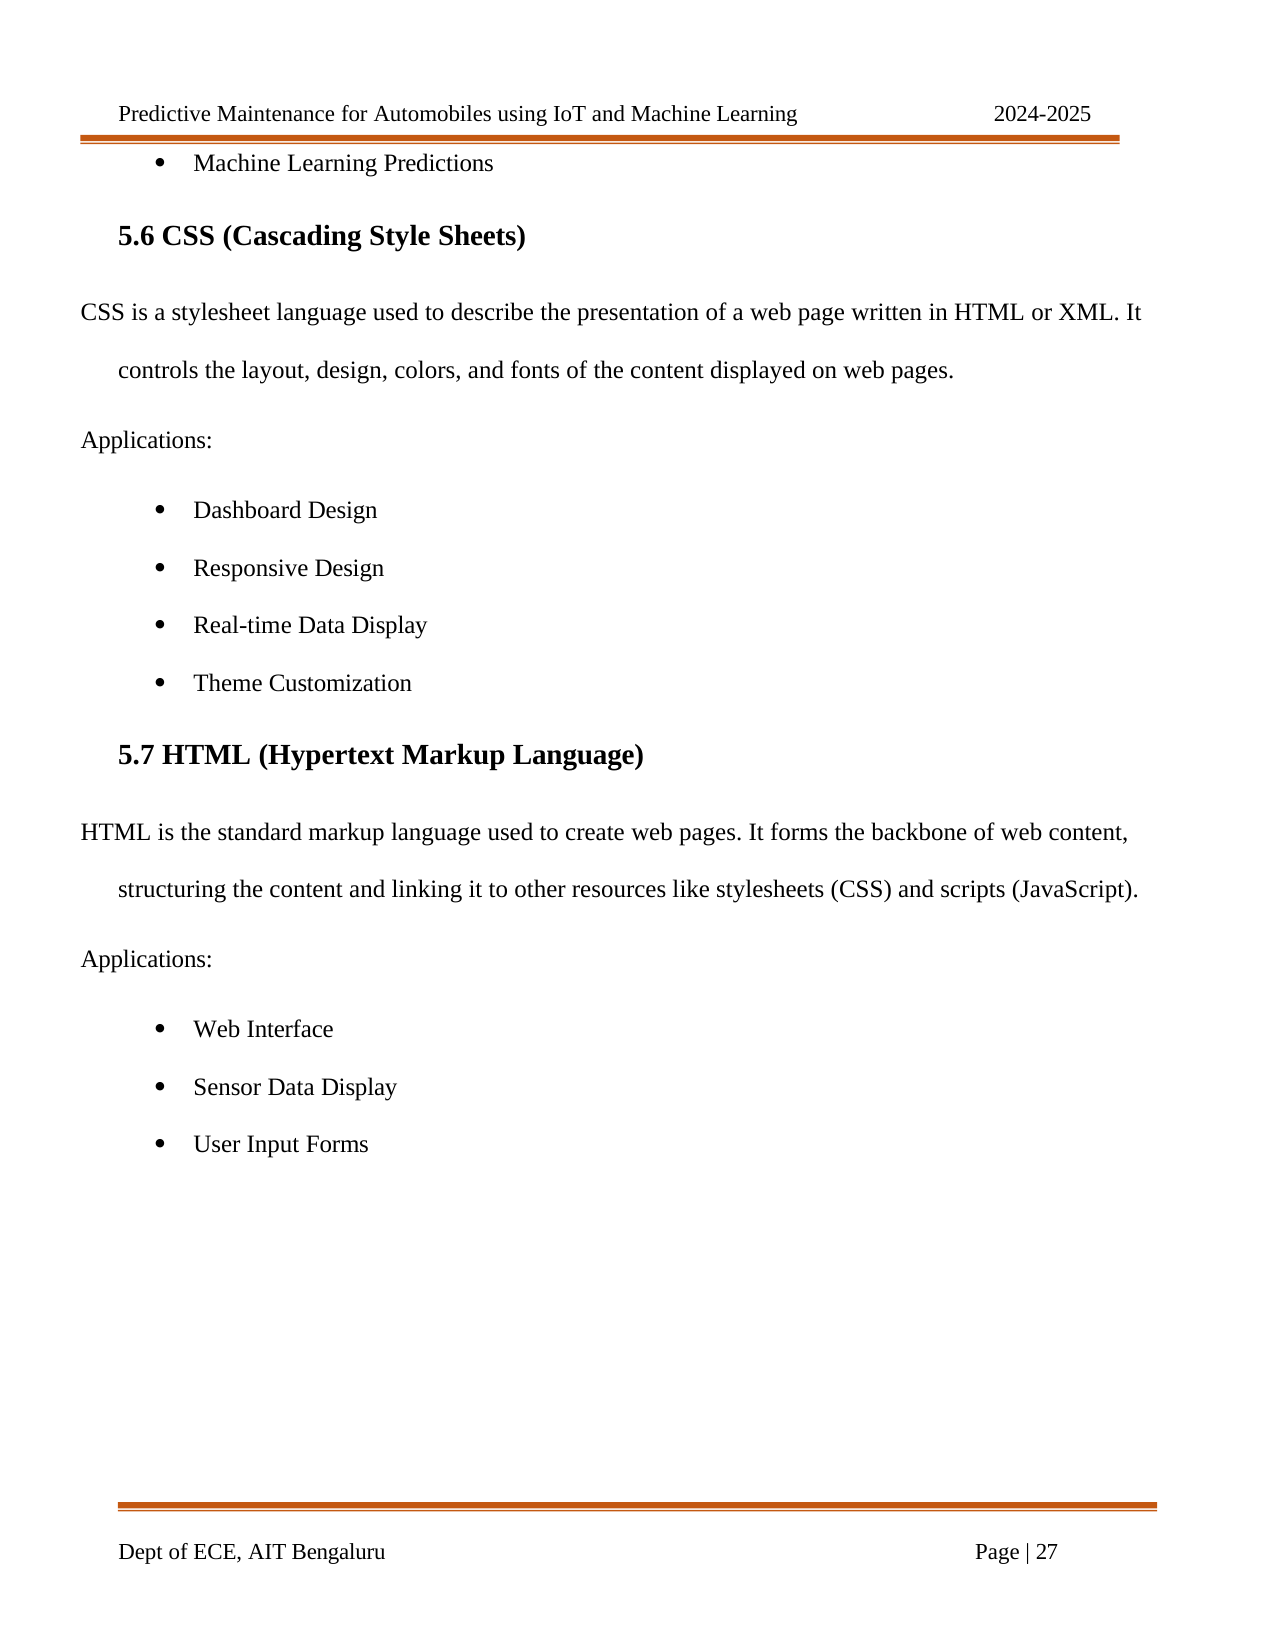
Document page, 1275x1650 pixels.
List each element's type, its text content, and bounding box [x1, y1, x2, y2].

text CSS is a stylesheet language used to describe the presentation of a web page written in HTML or XML. It controls the layout, design, colors, and fonts of the content displayed on web pages. [80, 297, 1166, 384]
list Theme Customization [156, 668, 1200, 696]
list Sensor Data Display [156, 1072, 1200, 1101]
list Web Interface [156, 1014, 1200, 1043]
list User Input Forms [156, 1129, 1200, 1158]
list Dashboard Design [156, 495, 1200, 524]
list Responsive Design [156, 553, 1200, 582]
text Applications: [80, 944, 1200, 973]
list Real-time Data Display [156, 610, 1200, 639]
list Machine Learning Predictions [156, 148, 1200, 177]
subtitle HTML (Hypertext Markup Language) [118, 737, 1200, 771]
text Applications: [80, 425, 1200, 454]
subtitle CSS (Cascading Style Sheets) [118, 218, 1200, 252]
text HTML is the standard markup language used to create web pages. It forms the backbone of web content, structuring the content and linking it to other resources like stylesheets (CSS) and scripts (JavaScript). [80, 817, 1200, 903]
